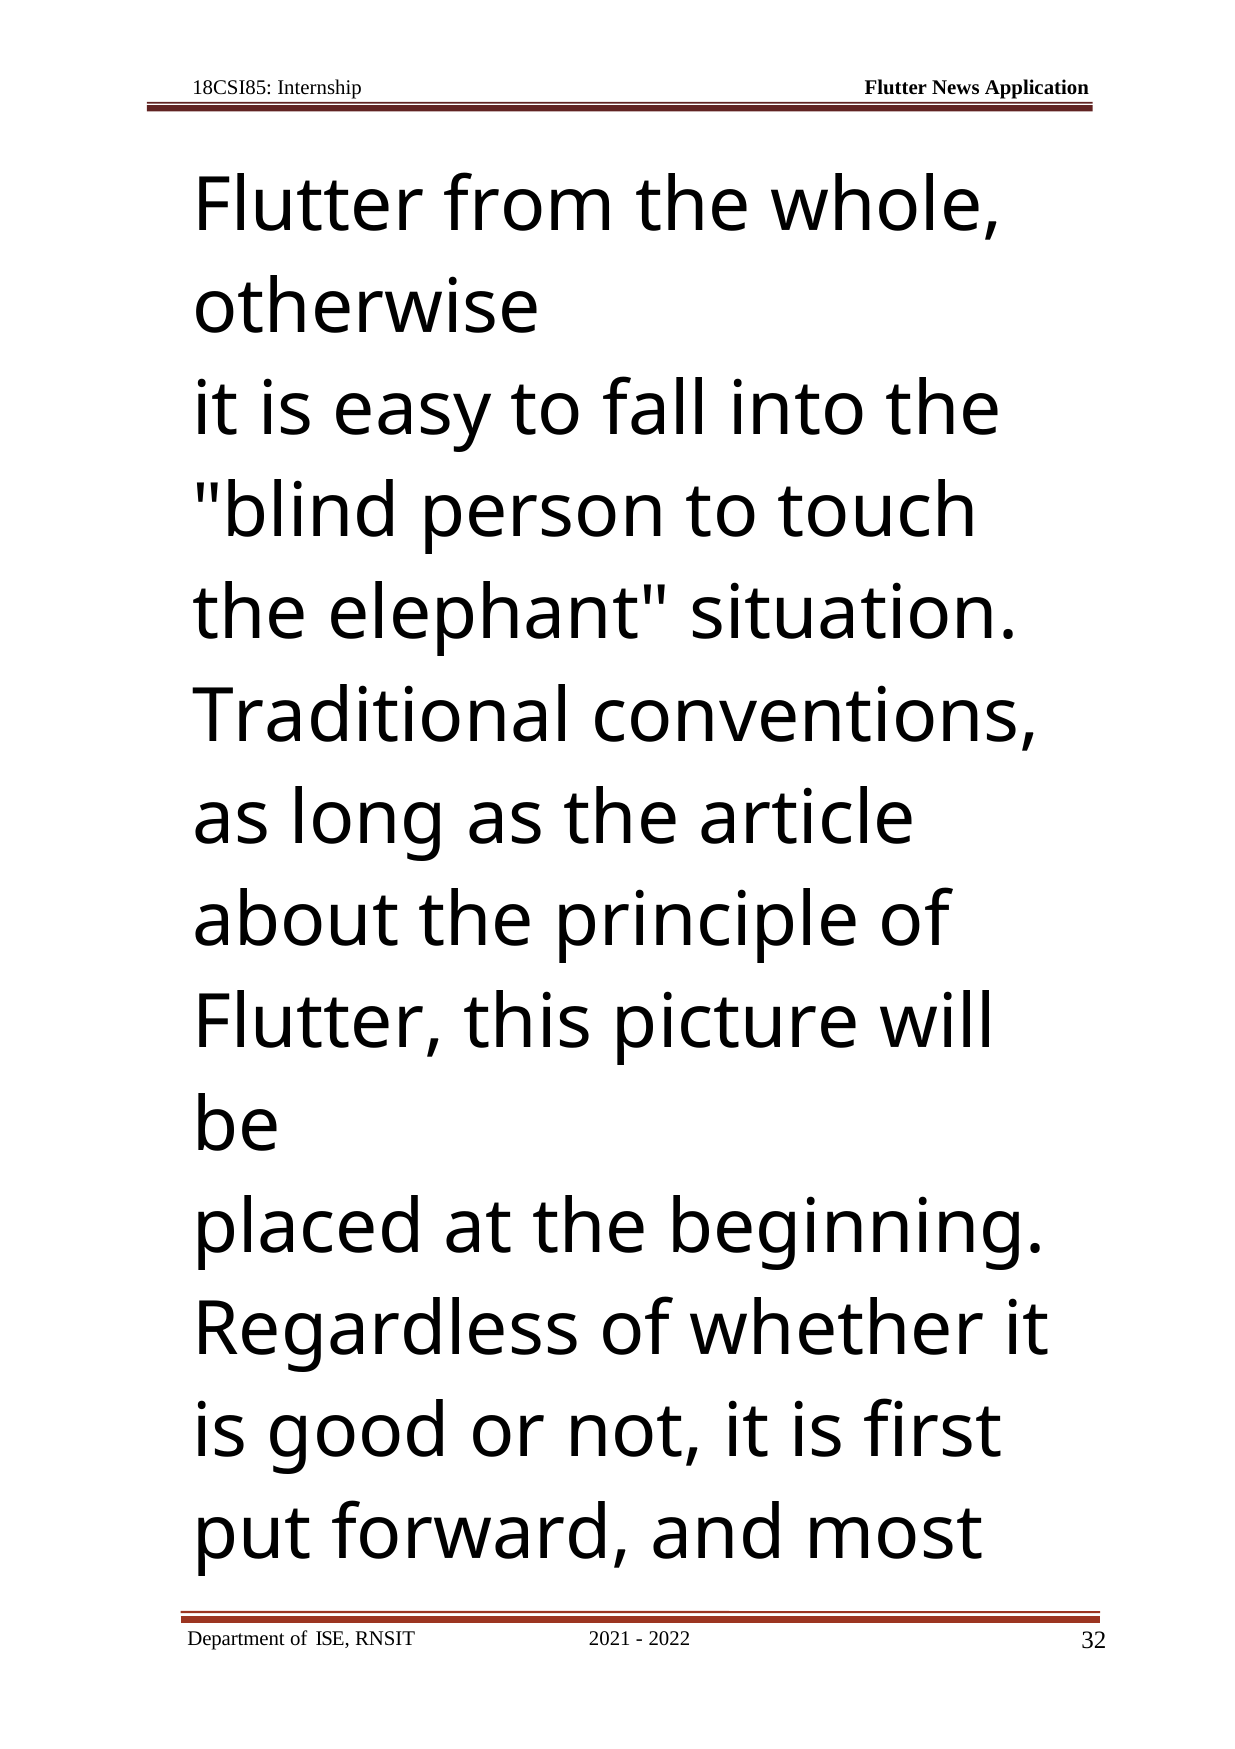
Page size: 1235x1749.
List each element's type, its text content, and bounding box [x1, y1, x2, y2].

text placed at the beginning. Regardless of whether it is good or not, it is first put forward, and most [192, 1172, 1084, 1581]
text Traditional conventions, as long as the article about the principle of Flutter, this picture will be [192, 661, 1084, 1172]
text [192, 150, 1084, 354]
text it is easy to fall into the "blind person to touch the elephant" situation. [192, 354, 1084, 661]
